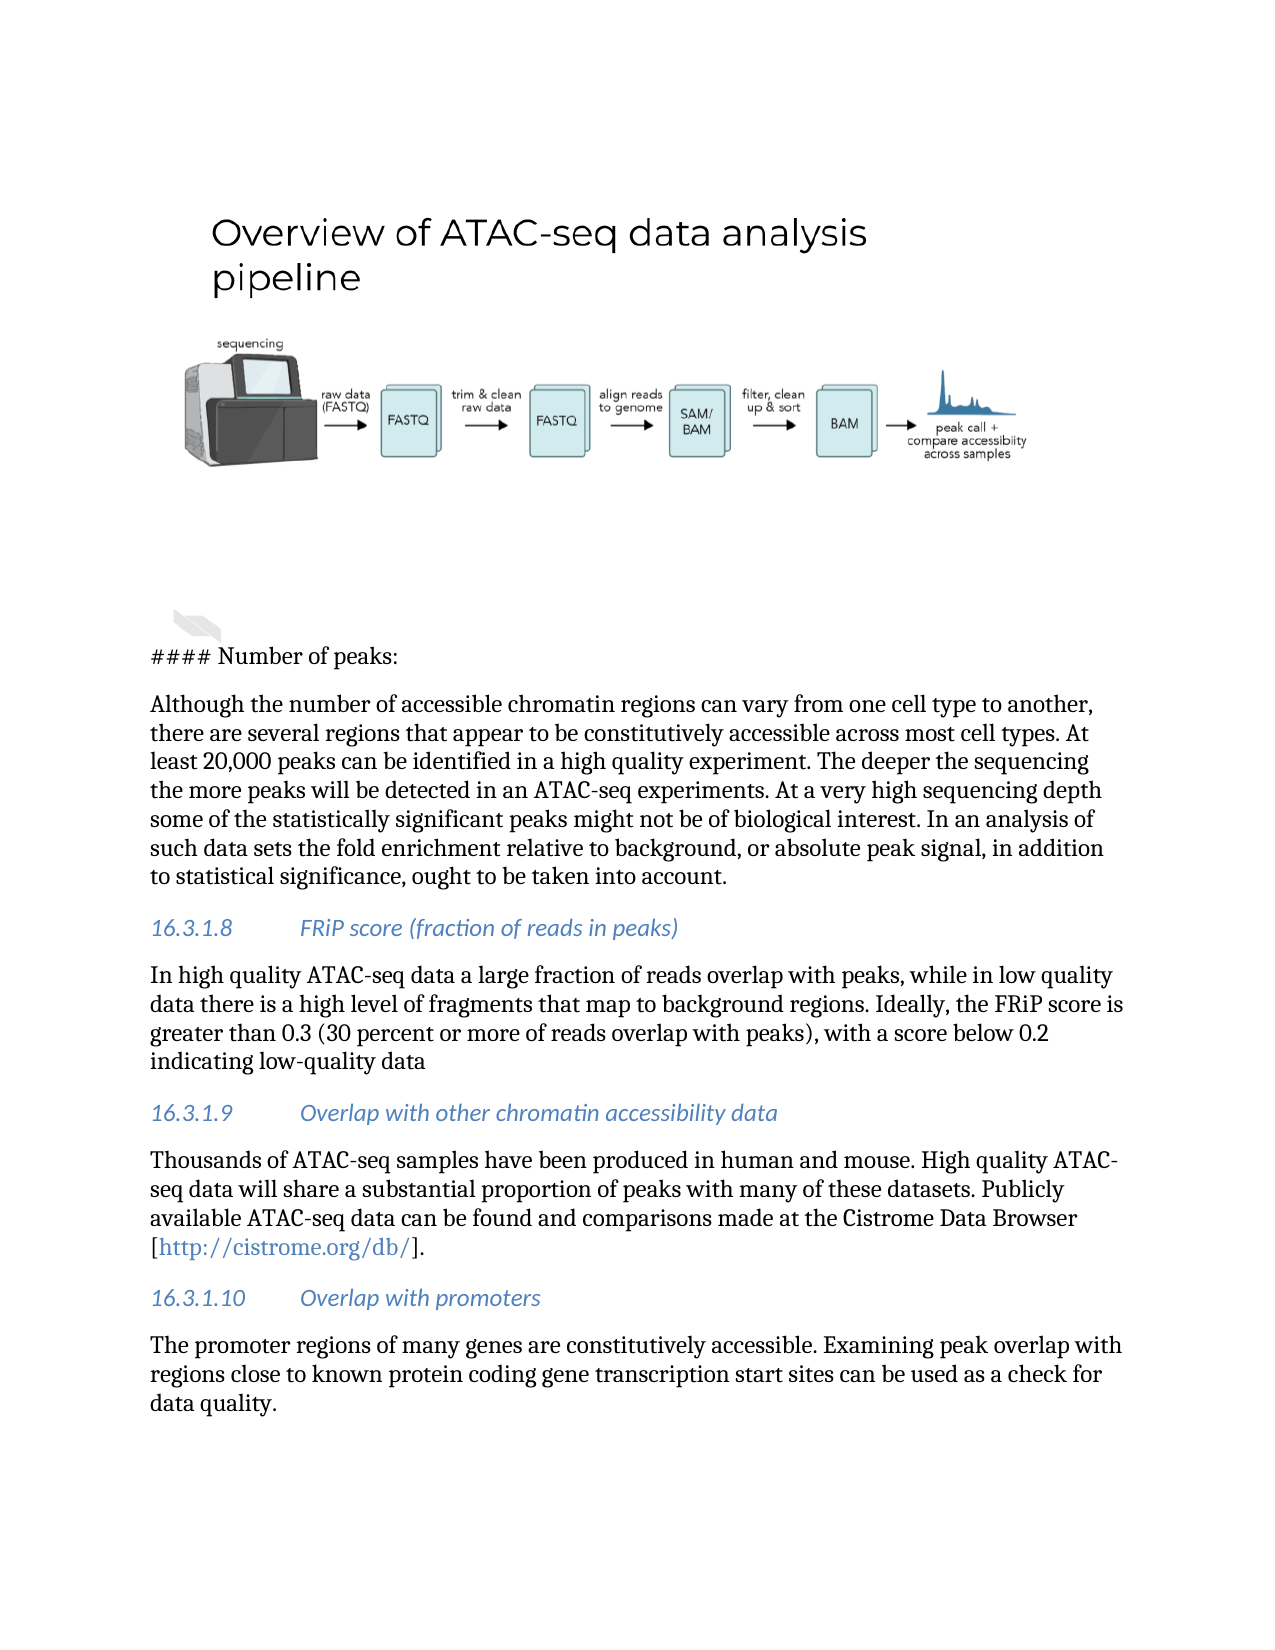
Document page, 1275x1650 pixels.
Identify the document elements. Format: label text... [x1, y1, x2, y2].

subtitle 16.3.1.8 FRiP score (fraction of reads in peaks) [150, 912, 1125, 942]
subtitle 16.3.1.9 Overlap with other chromatin accessibility data [150, 1097, 1125, 1127]
text In high quality ATAC-seq data a large fraction of reads overlap with peaks, while in low quality data there is a high level of fragments that map to background regions. Ideally, the FRiP score is greater than 0.3 (30 percent or more of reads overlap with peaks), with a score below 0.2 indicating low-quality data [150, 961, 1125, 1076]
text Thousands of ATAC-seq samples have been produced in human and mouse. High quality ATAC-seq data will share a substantial proportion of peaks with many of these datasets. Publicly available ATAC-seq data can be found and comparisons made at the Cistrome Data Browser [http://cistrome.org/db/]. [150, 1146, 1125, 1261]
text The promoter regions of many genes are constitutively accessible. Examining peak overlap with regions close to known protein coding gene transcription start sites can be used as a check for data quality. [150, 1331, 1125, 1417]
picture [168, 150, 1044, 643]
text Although the number of accessible chromatin regions can vary from one cell type to another, there are several regions that appear to be constitutively accessible across most cell types. At least 20,000 peaks can be identified in a high quality experiment. The deeper the sequencing the more peaks will be detected in an ATAC-seq experiments. At a very high sequencing depth some of the statistically significant peaks might not be of biological interest. In an analysis of such data sets the fold enrichment relative to background, or absolute peak signal, in addition to statistical significance, ought to be taken into account. [150, 690, 1125, 891]
subtitle 16.3.1.10 Overlap with promoters [150, 1282, 1125, 1312]
